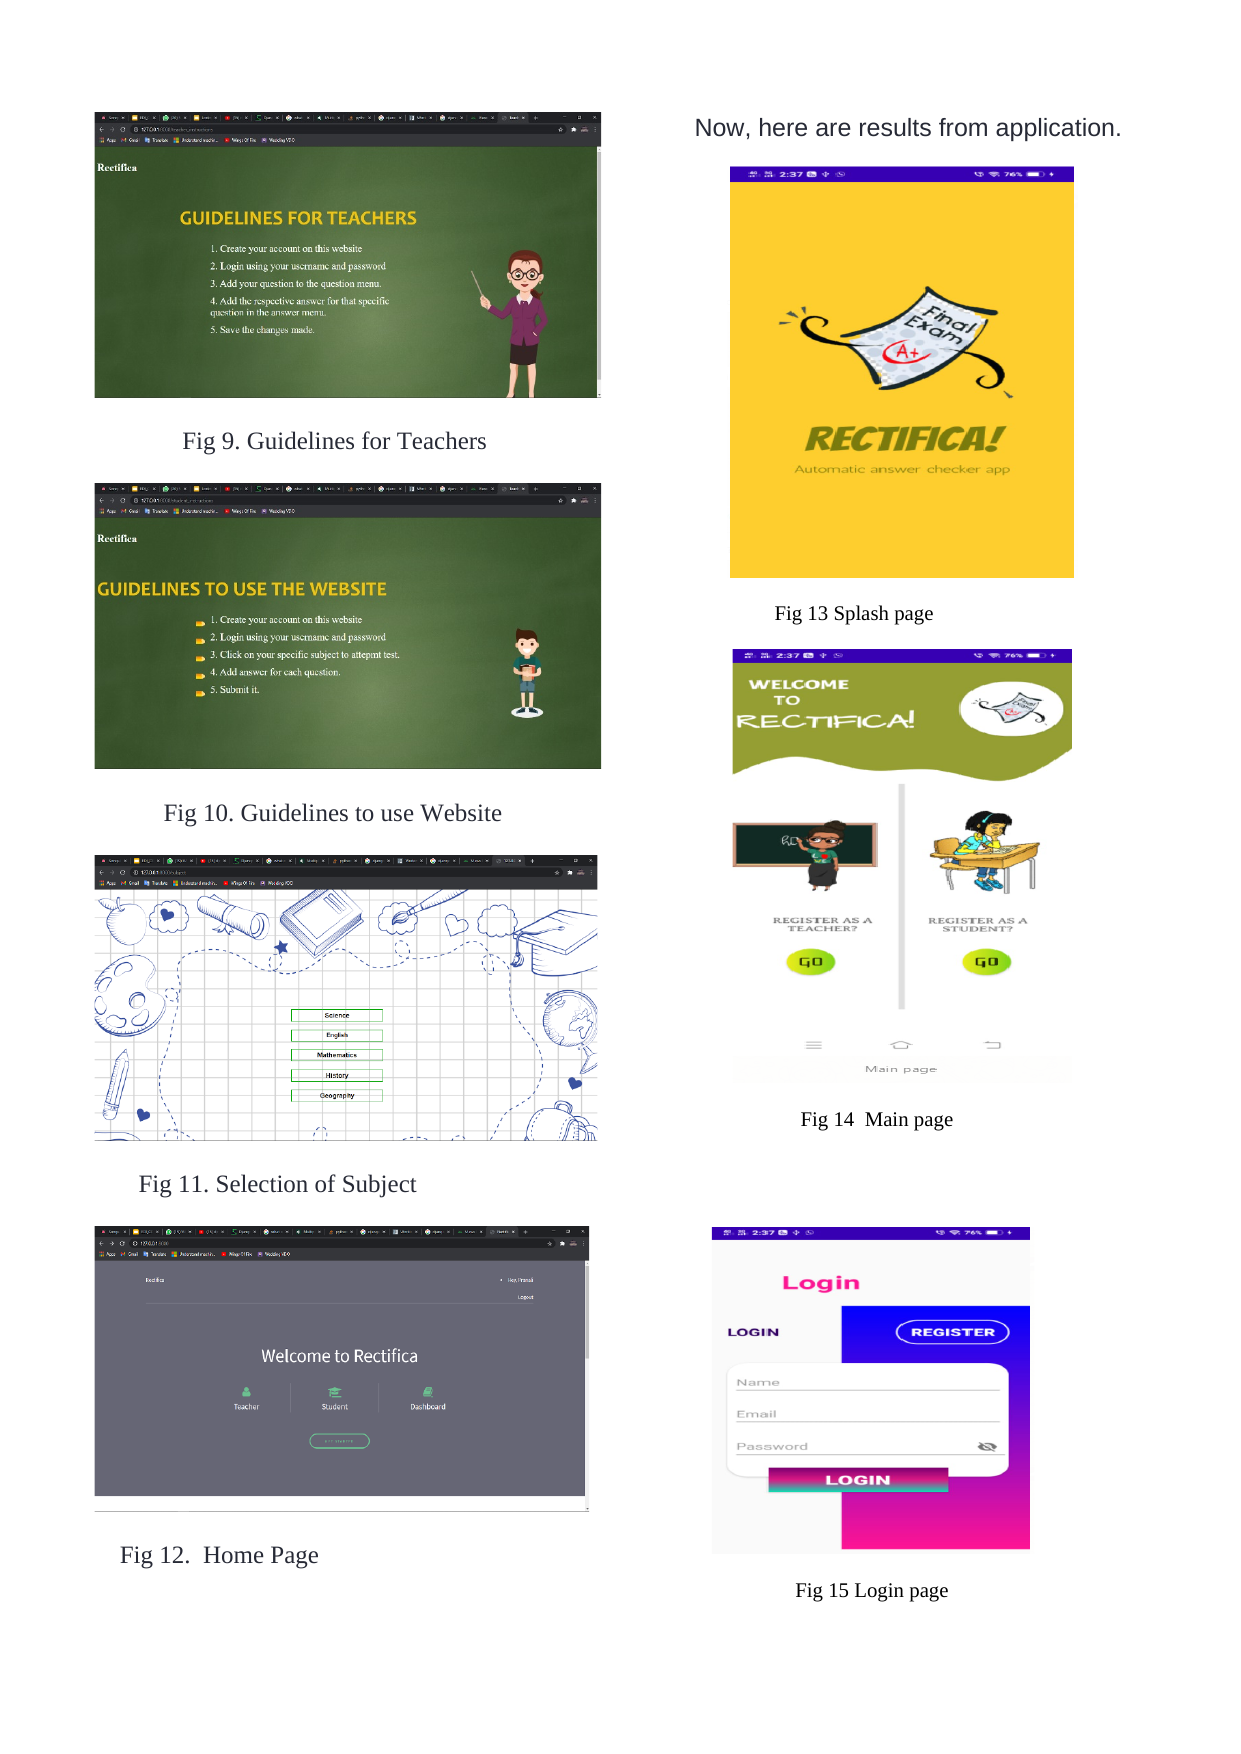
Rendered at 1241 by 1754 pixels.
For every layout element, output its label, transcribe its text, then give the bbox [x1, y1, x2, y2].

picture [94, 1226, 590, 1512]
text Now, here are results from application. [639, 112, 1146, 141]
text Fig 9. Guidelines for Teachers [94, 426, 601, 455]
picture [732, 649, 1072, 1083]
text Fig 12. Home Page [94, 1540, 601, 1569]
text Fig 13 Splash page [639, 601, 1146, 625]
picture [727, 165, 1078, 578]
text Fig 10. Guidelines to use Website [94, 798, 601, 826]
picture [94, 112, 602, 398]
picture [94, 483, 602, 769]
text Fig 11. Selection of Subject [94, 1169, 601, 1198]
picture [711, 1227, 1035, 1554]
text Fig 14 Main page [639, 1107, 1146, 1131]
picture [94, 855, 598, 1141]
text Fig 15 Login page [639, 1578, 1146, 1602]
